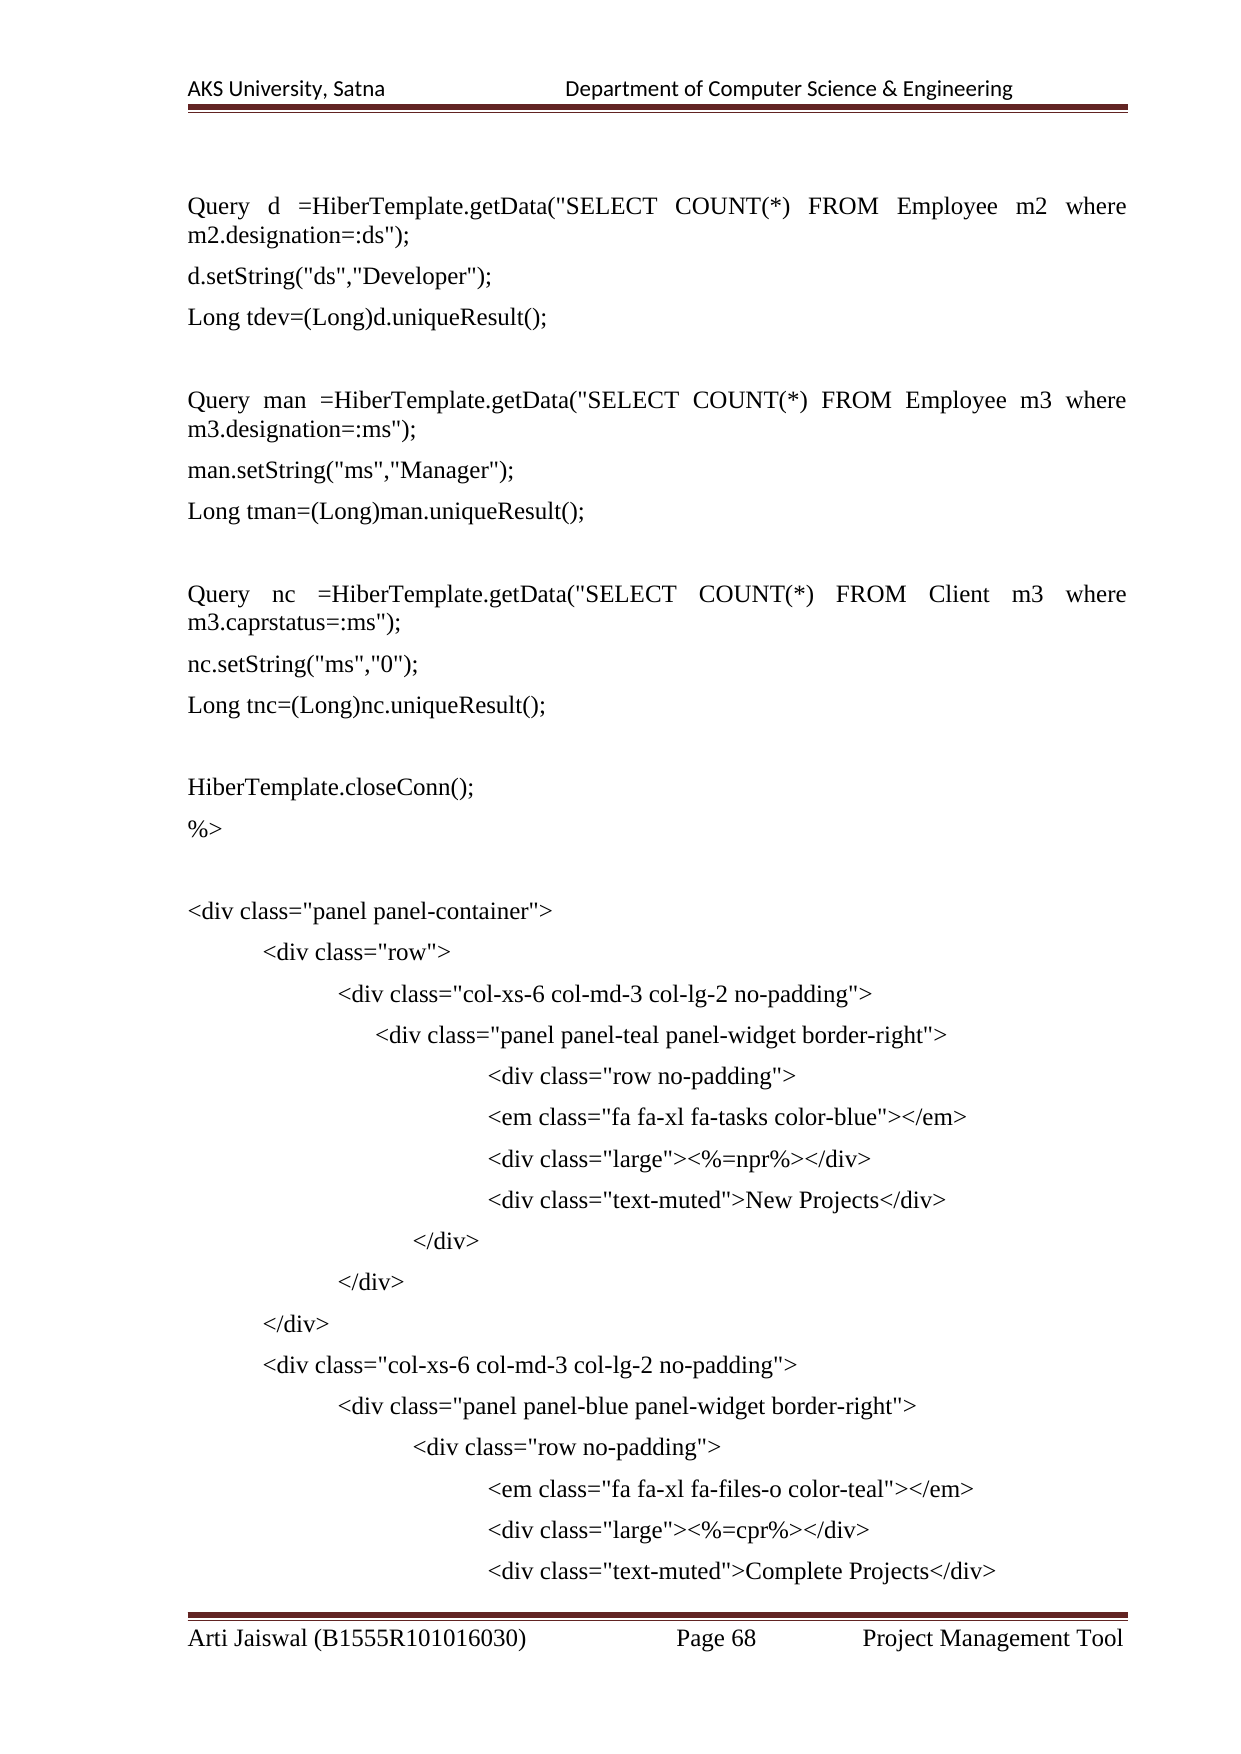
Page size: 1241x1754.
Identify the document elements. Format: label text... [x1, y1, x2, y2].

text man.setString("ms","Manager"); [187, 455, 1128, 484]
text d.setString("ds","Developer"); [187, 261, 1128, 290]
text <em class="fa fa-xl fa-tasks color-blue"></em> [412, 1102, 1128, 1131]
text </div> [187, 1226, 1128, 1255]
text Query d =HiberTemplate.getData("SELECT COUNT(*) FROM Employee m2 where m2.designation=:ds"); [187, 191, 1128, 249]
text <div class="panel panel-container"> [187, 896, 1128, 925]
text Query nc =HiberTemplate.getData("SELECT COUNT(*) FROM Client m3 where m3.caprstatus=:ms"); [187, 579, 1128, 636]
text <div class="text-muted">Complete Projects</div> [187, 1556, 1128, 1585]
text <div class="col-xs-6 col-md-3 col-lg-2 no-padding"> [187, 1350, 1128, 1379]
text <em class="fa fa-xl fa-files-o color-teal"></em> [187, 1474, 1128, 1502]
text Long tdev=(Long)d.uniqueResult(); [187, 302, 1128, 331]
text <div class="col-xs-6 col-md-3 col-lg-2 no-padding"> [187, 979, 1128, 1007]
text <div class="large"><%=cpr%></div> [187, 1515, 1128, 1544]
text <div class="row no-padding"> [187, 1432, 1128, 1461]
text <div class="panel panel-blue panel-widget border-right"> [187, 1391, 1128, 1420]
text </div> [187, 1267, 1128, 1296]
text HiberTemplate.closeConn(); [187, 772, 1128, 801]
text <div class="panel panel-teal panel-widget border-right"> [262, 1020, 1128, 1049]
text <div class="large"><%=npr%></div> [187, 1144, 1128, 1172]
text <div class="row no-padding"> [187, 1061, 1128, 1090]
text </div> [187, 1309, 1128, 1337]
text <div class="text-muted">New Projects</div> [187, 1185, 1128, 1214]
text Long tman=(Long)man.uniqueResult(); [187, 496, 1128, 525]
text %> [187, 814, 1128, 842]
text Long tnc=(Long)nc.uniqueResult(); [187, 690, 1128, 719]
text <div class="row"> [187, 937, 1128, 966]
text nc.setString("ms","0"); [187, 649, 1128, 677]
text Query man =HiberTemplate.getData("SELECT COUNT(*) FROM Employee m3 where m3.designation=:ms"); [187, 385, 1128, 442]
